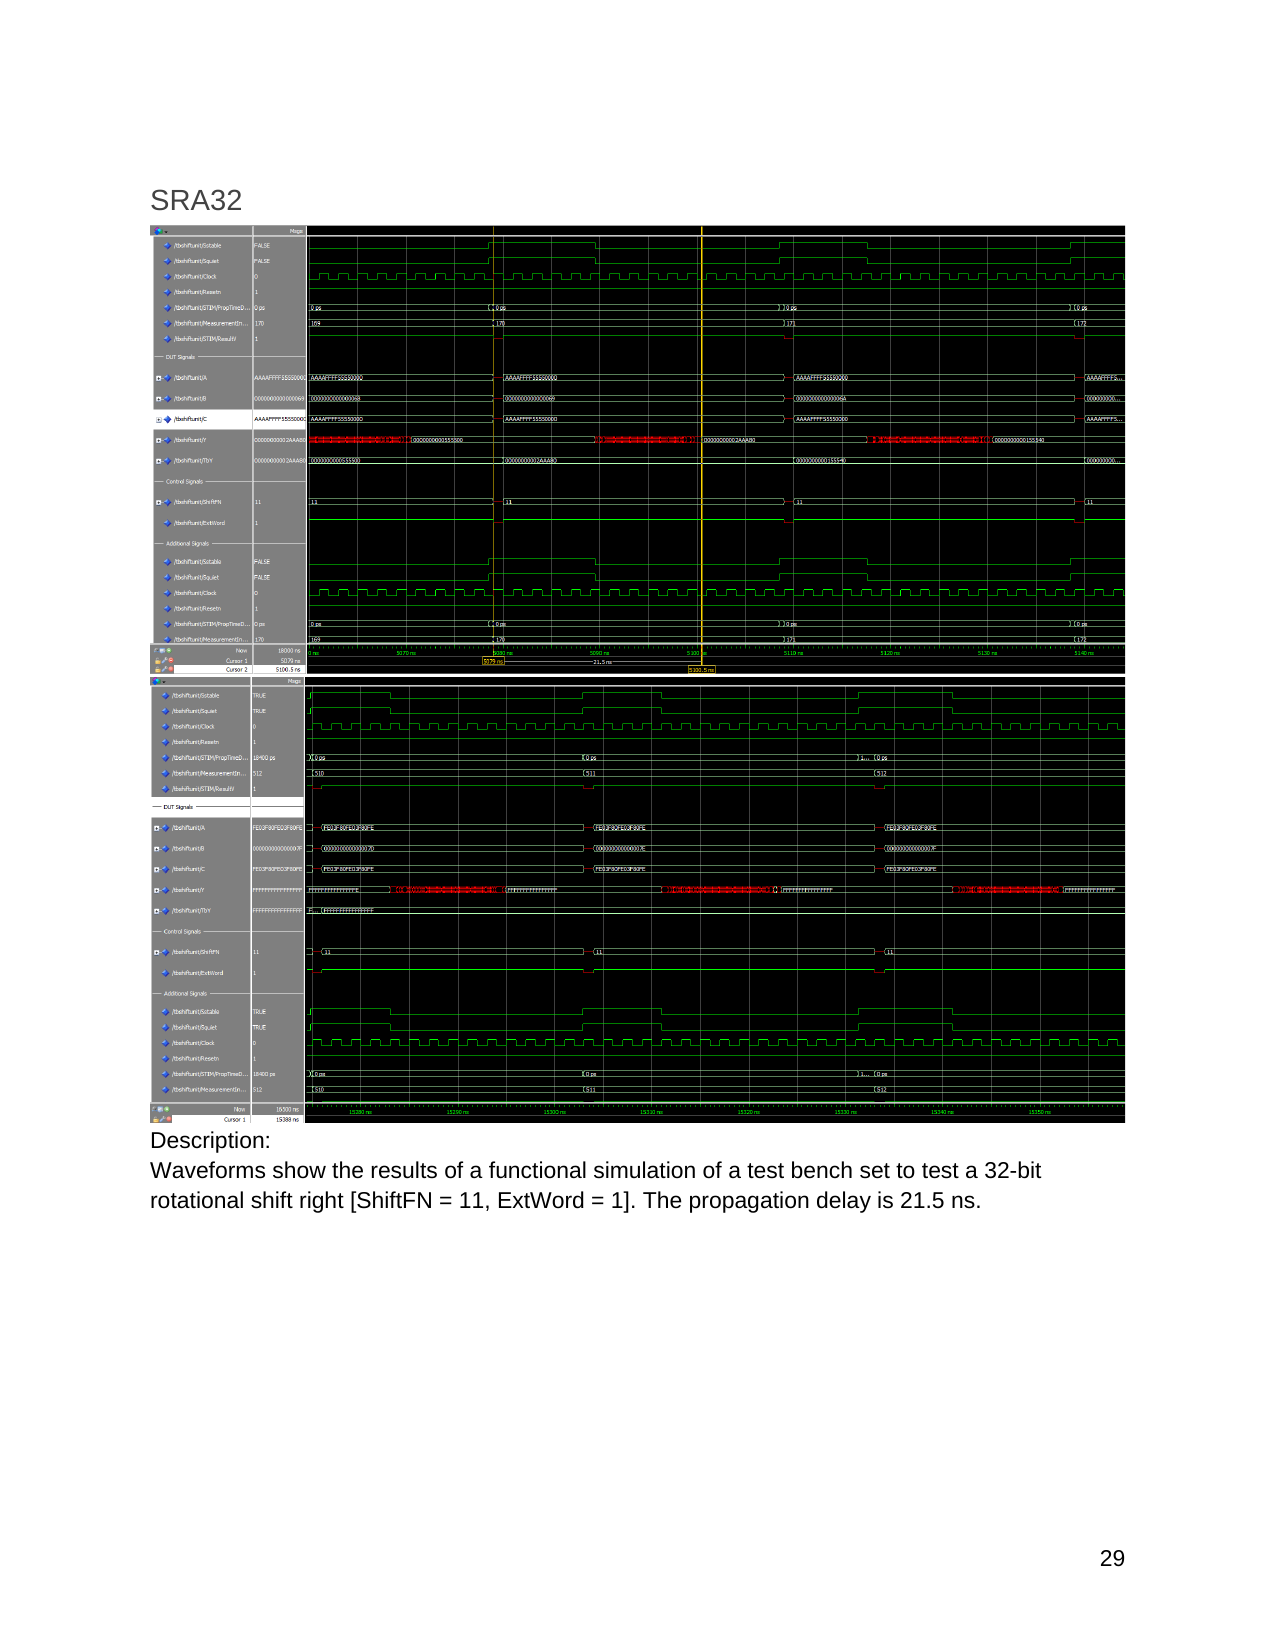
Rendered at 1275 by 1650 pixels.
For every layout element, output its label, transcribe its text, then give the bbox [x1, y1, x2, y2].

picture [150, 677, 1125, 1123]
text Description: [150, 1127, 1125, 1153]
picture [150, 225, 1125, 674]
text Waveforms show the results of a functional simulation of a test bench set to test a 32-bit rotational shift right [ShiftFN = 11, ExtWord = 1]. The propagation delay is 21.5 ns. [150, 1157, 1125, 1213]
subtitle SRA32 [150, 183, 1125, 217]
